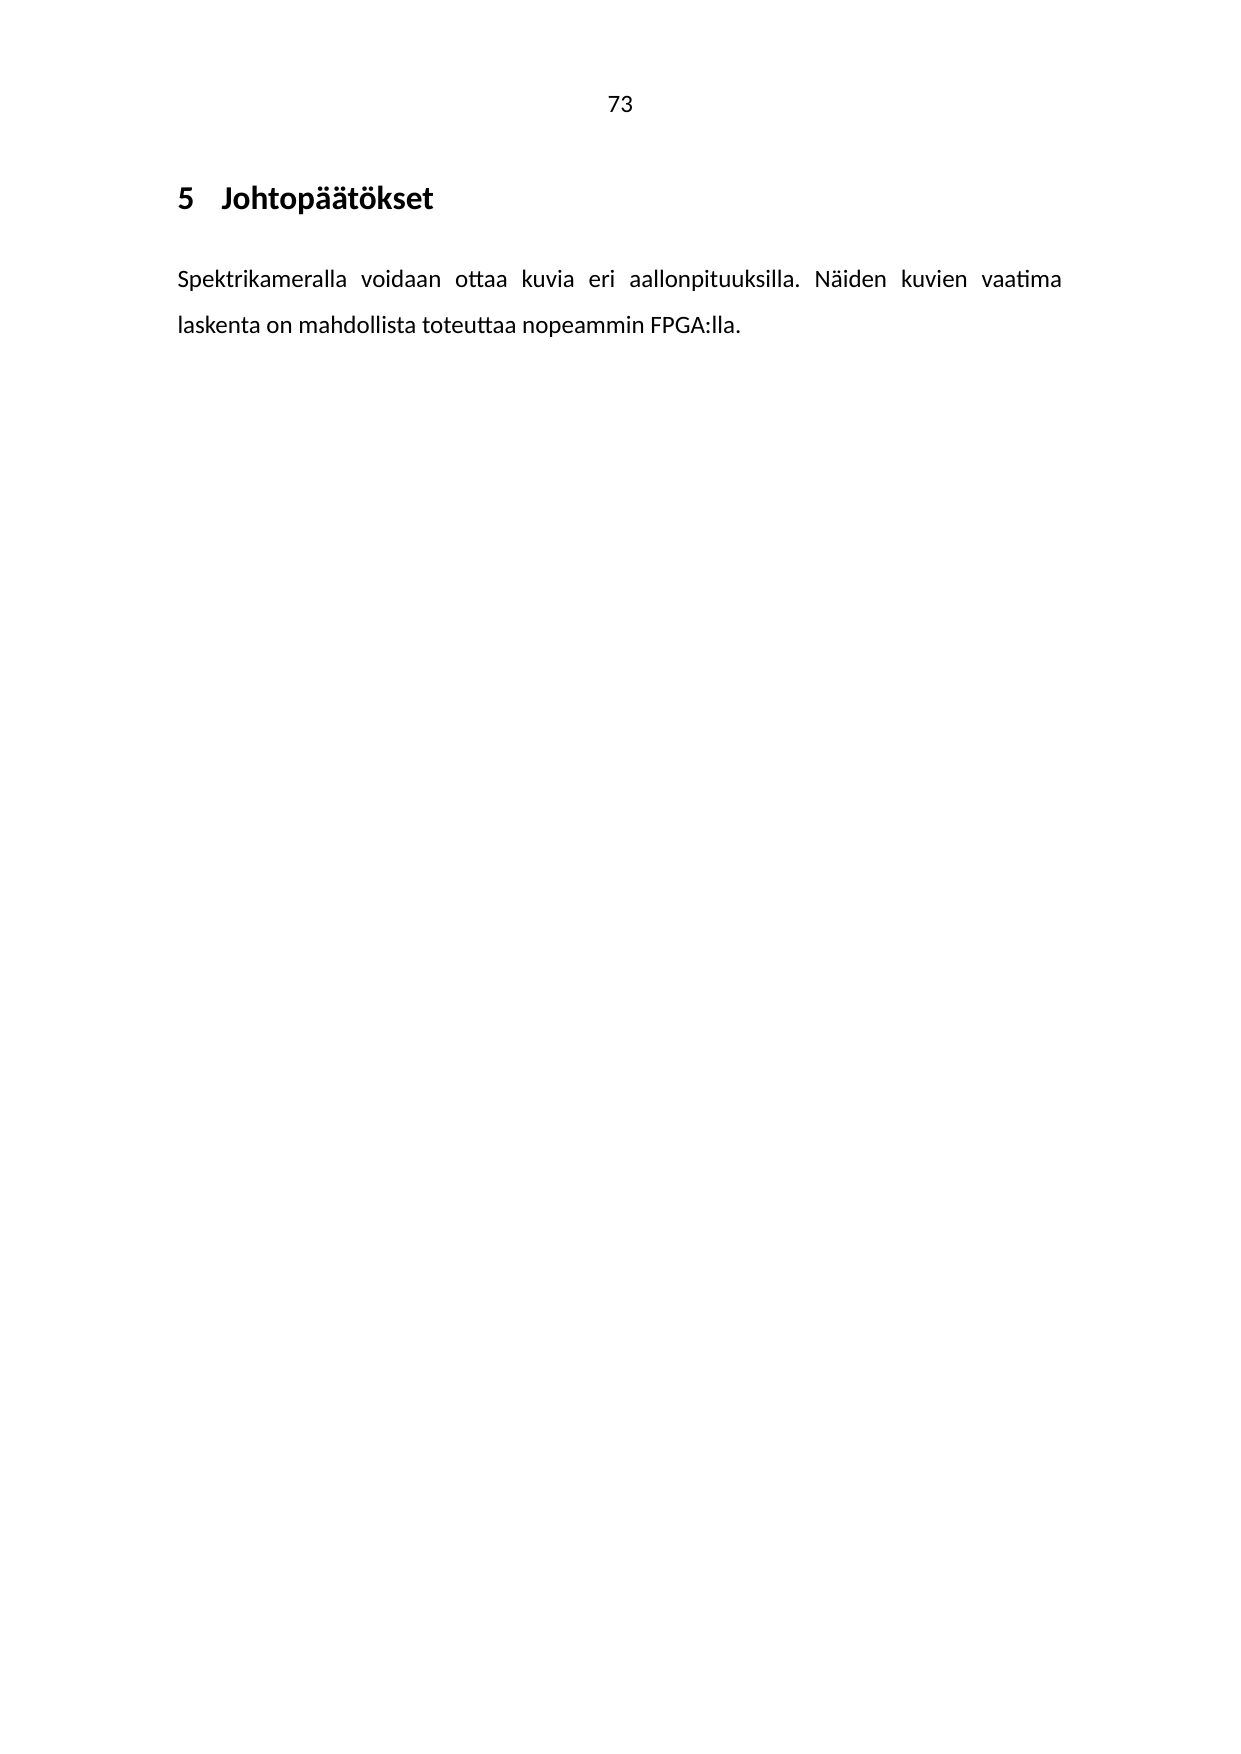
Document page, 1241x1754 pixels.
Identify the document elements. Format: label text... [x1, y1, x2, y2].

text Spektrikameralla voidaan ottaa kuvia eri aallonpituuksilla. Näiden kuvien vaatima laskenta on mahdollista toteuttaa nopeammin FPGA:lla. [177, 263, 1063, 339]
subtitle Johtopäätökset [177, 177, 1063, 218]
